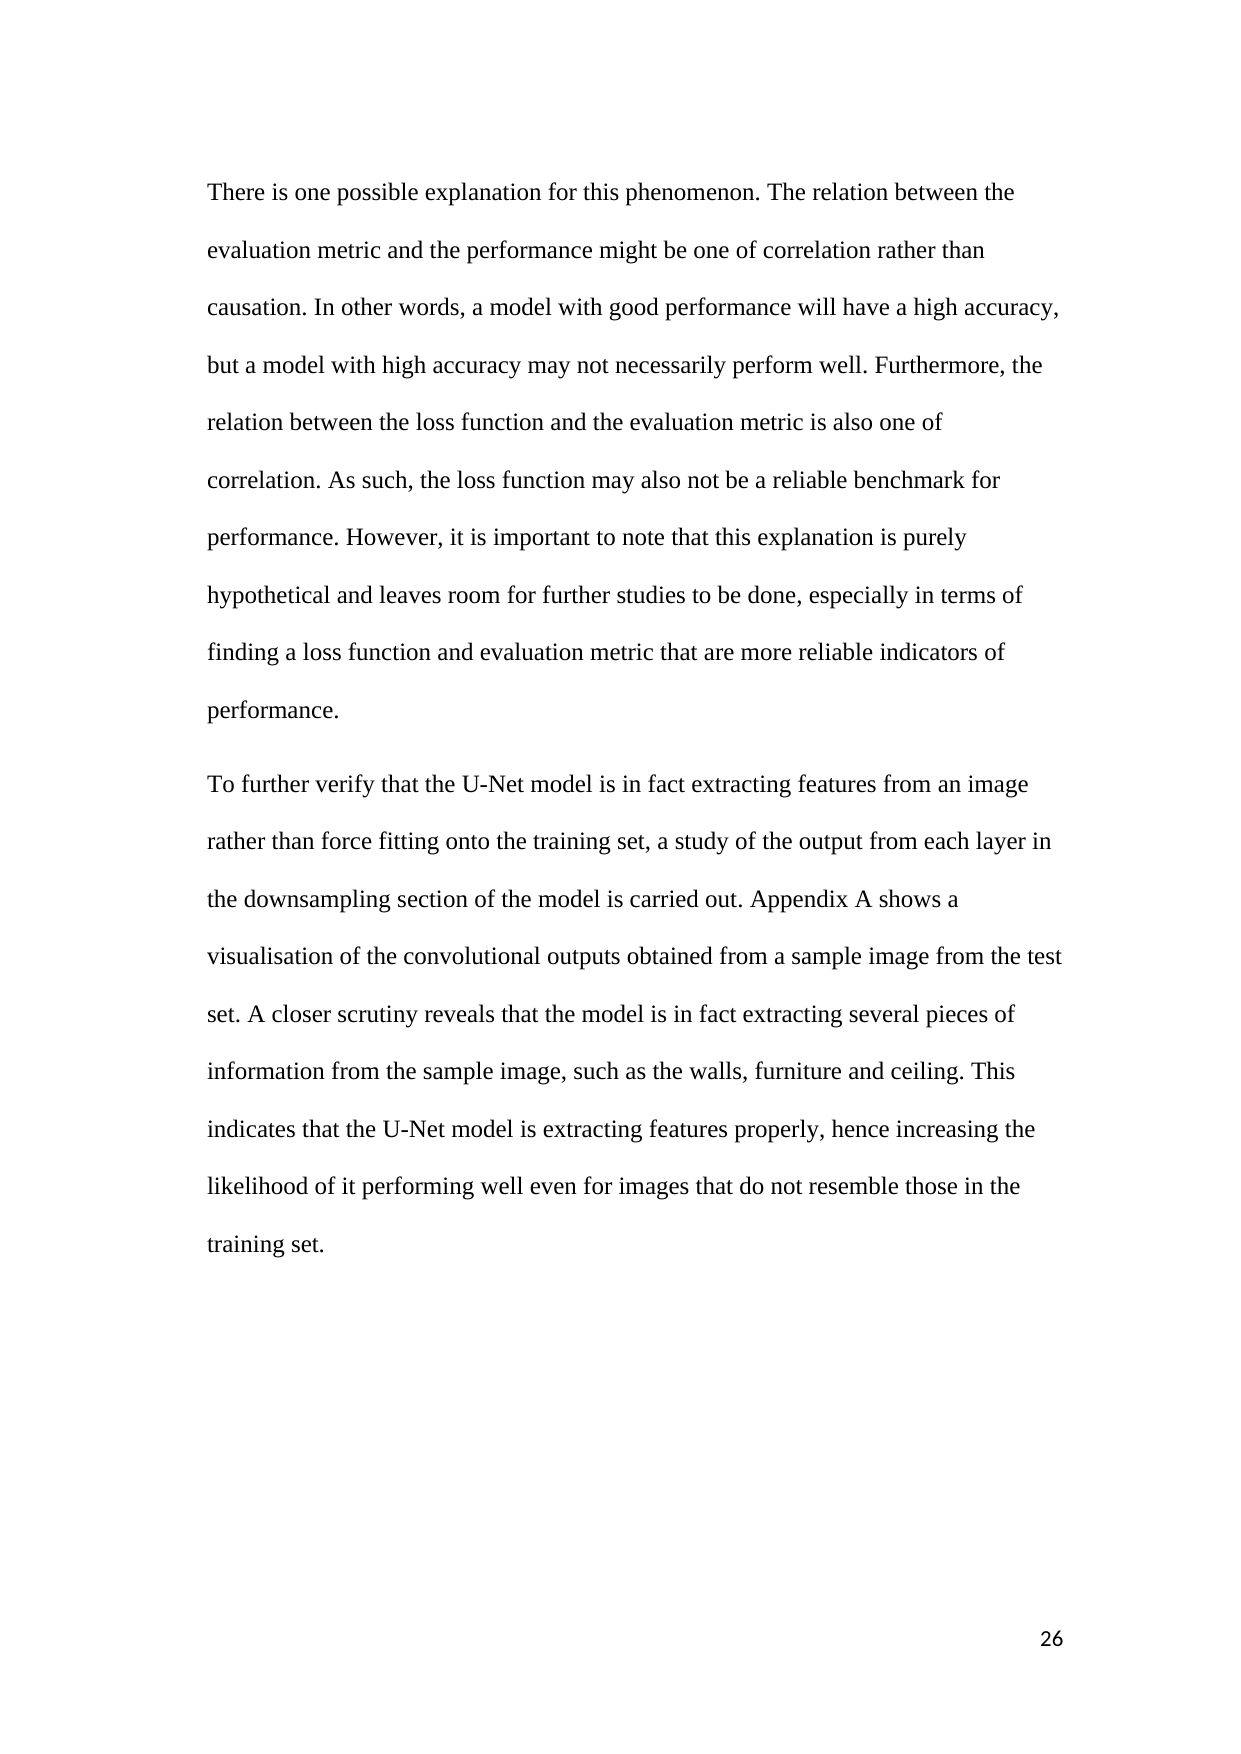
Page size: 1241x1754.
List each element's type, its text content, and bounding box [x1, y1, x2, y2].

text There is one possible explanation for this phenomenon. The relation between the evaluation metric and the performance might be one of correlation rather than causation. In other words, a model with good performance will have a high accuracy, but a model with high accuracy may not necessarily perform well. Furthermore, the relation between the loss function and the evaluation metric is also one of correlation. As such, the loss function may also not be a reliable benchmark for performance. However, it is important to note that this explanation is purely hypothetical and leaves room for further studies to be done, especially in terms of finding a loss function and evaluation metric that are more reliable indicators of performance. [207, 177, 1063, 723]
text To further verify that the U-Net model is in fact extracting features from an image rather than force fitting onto the training set, a study of the output from each layer in the downsampling section of the model is carried out. Appendix A shows a visualisation of the convolutional outputs obtained from a sample image from the test set. A closer scrutiny reveals that the model is in fact extracting several pieces of information from the sample image, such as the walls, furniture and ceiling. This indicates that the U-Net model is extracting features properly, hence increasing the likelihood of it performing well even for images that do not resemble those in the training set. [207, 769, 1063, 1258]
